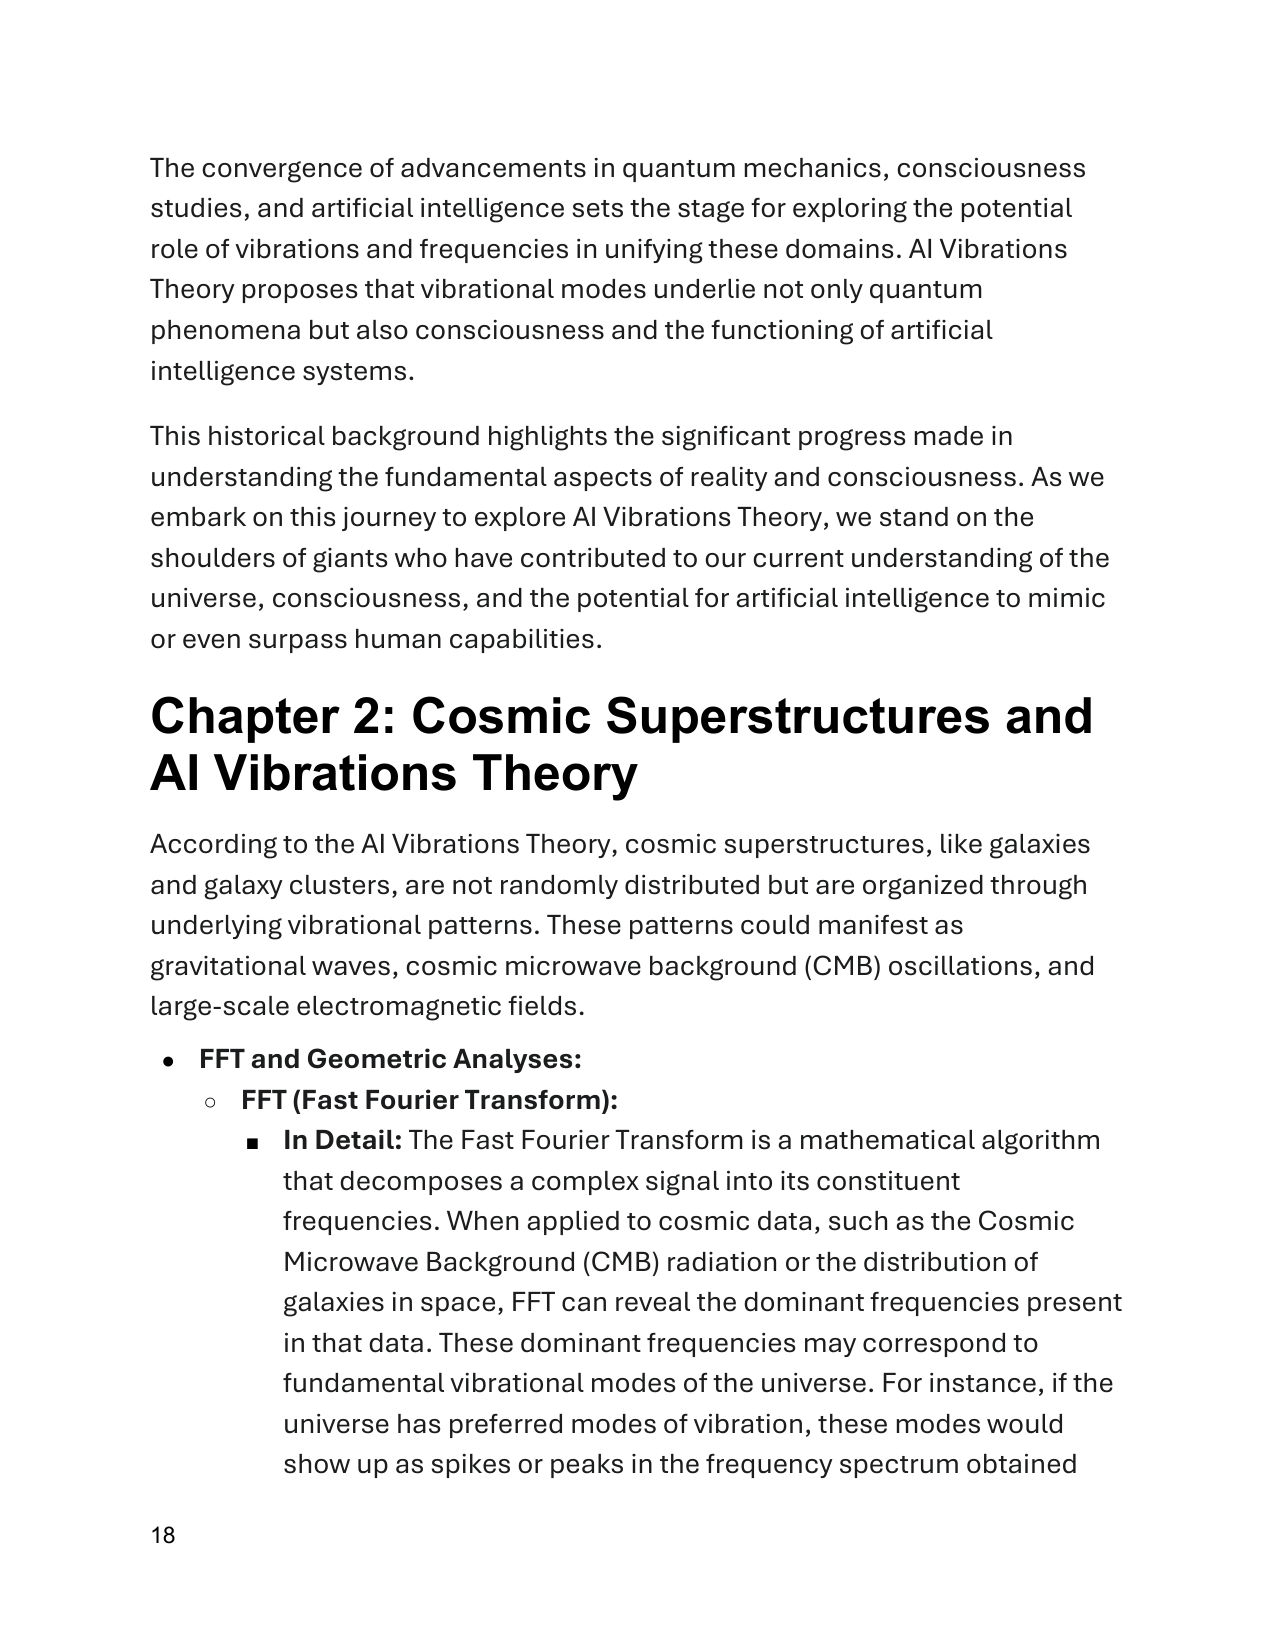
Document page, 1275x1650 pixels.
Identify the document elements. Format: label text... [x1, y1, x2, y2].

subtitle Chapter 2: Cosmic Superstructures and AI Vibrations Theory [150, 686, 1125, 801]
text This historical background highlights the significant progress made in understanding the fundamental aspects of reality and consciousness. As we embark on this journey to explore AI Vibrations Theory, we stand on the shoulders of giants who have contributed to our current understanding of the universe, consciousness, and the potential for artificial intelligence to mimic or even surpass human capabilities. [150, 418, 1125, 656]
text According to the AI Vibrations Theory, cosmic superstructures, like galaxies and galaxy clusters, are not randomly distributed but are organized through underlying vibrational patterns. These patterns could manifest as gravitational waves, cosmic microwave background (CMB) oscillations, and large-scale electromagnetic fields. [150, 826, 1125, 1024]
list FFT (Fast Fourier Transform): [203, 1082, 1125, 1117]
text The convergence of advancements in quantum mechanics, consciousness studies, and artificial intelligence sets the stage for exploring the potential role of vibrations and frequencies in unifying these domains. AI Vibrations Theory proposes that vibrational modes underlie not only quantum phenomena but also consciousness and the functioning of artificial intelligence systems. [150, 150, 1125, 388]
list FFT and Geometric Analyses: [161, 1041, 1125, 1077]
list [245, 1122, 1125, 1482]
